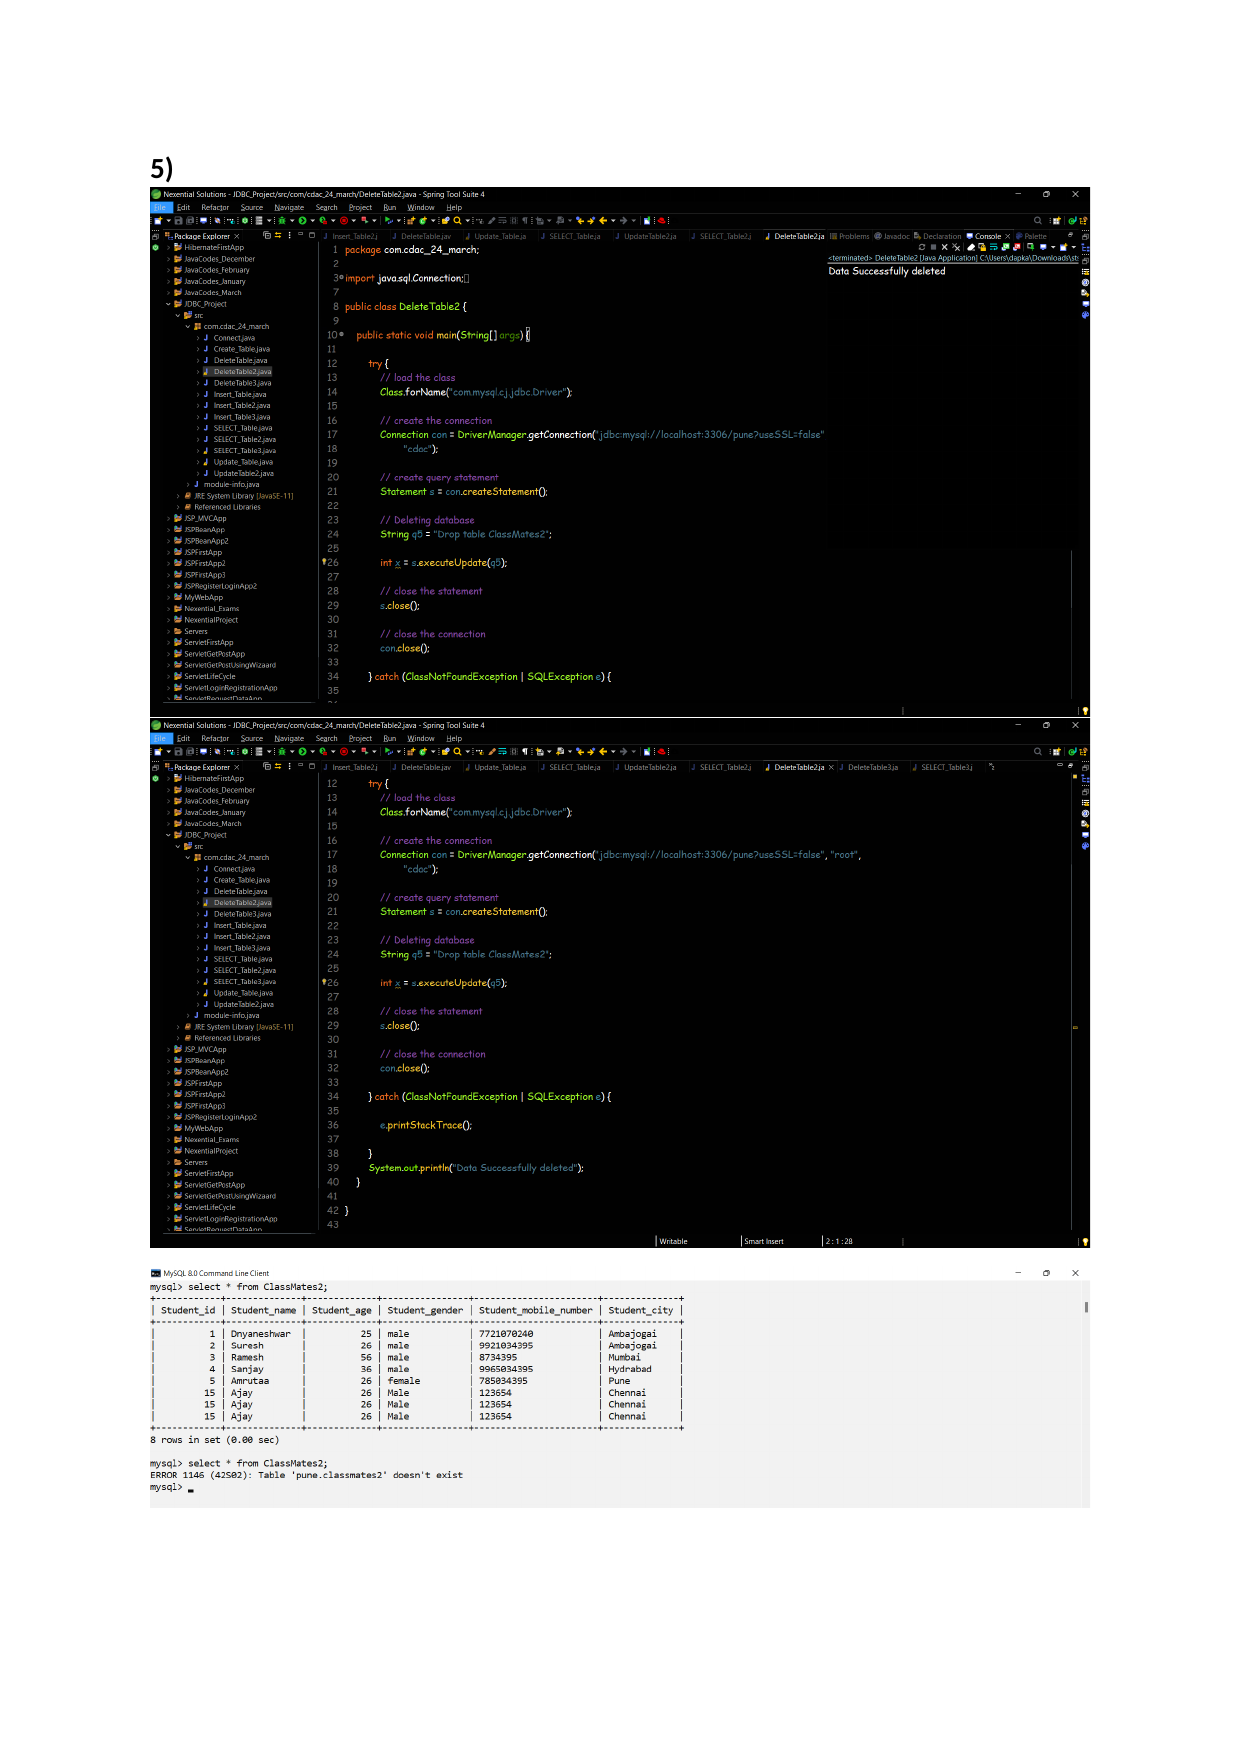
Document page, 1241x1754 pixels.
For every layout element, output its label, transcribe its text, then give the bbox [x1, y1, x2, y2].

picture [150, 1266, 1091, 1508]
picture [150, 187, 1091, 717]
text 5) [150, 150, 1090, 187]
picture [150, 718, 1091, 1248]
